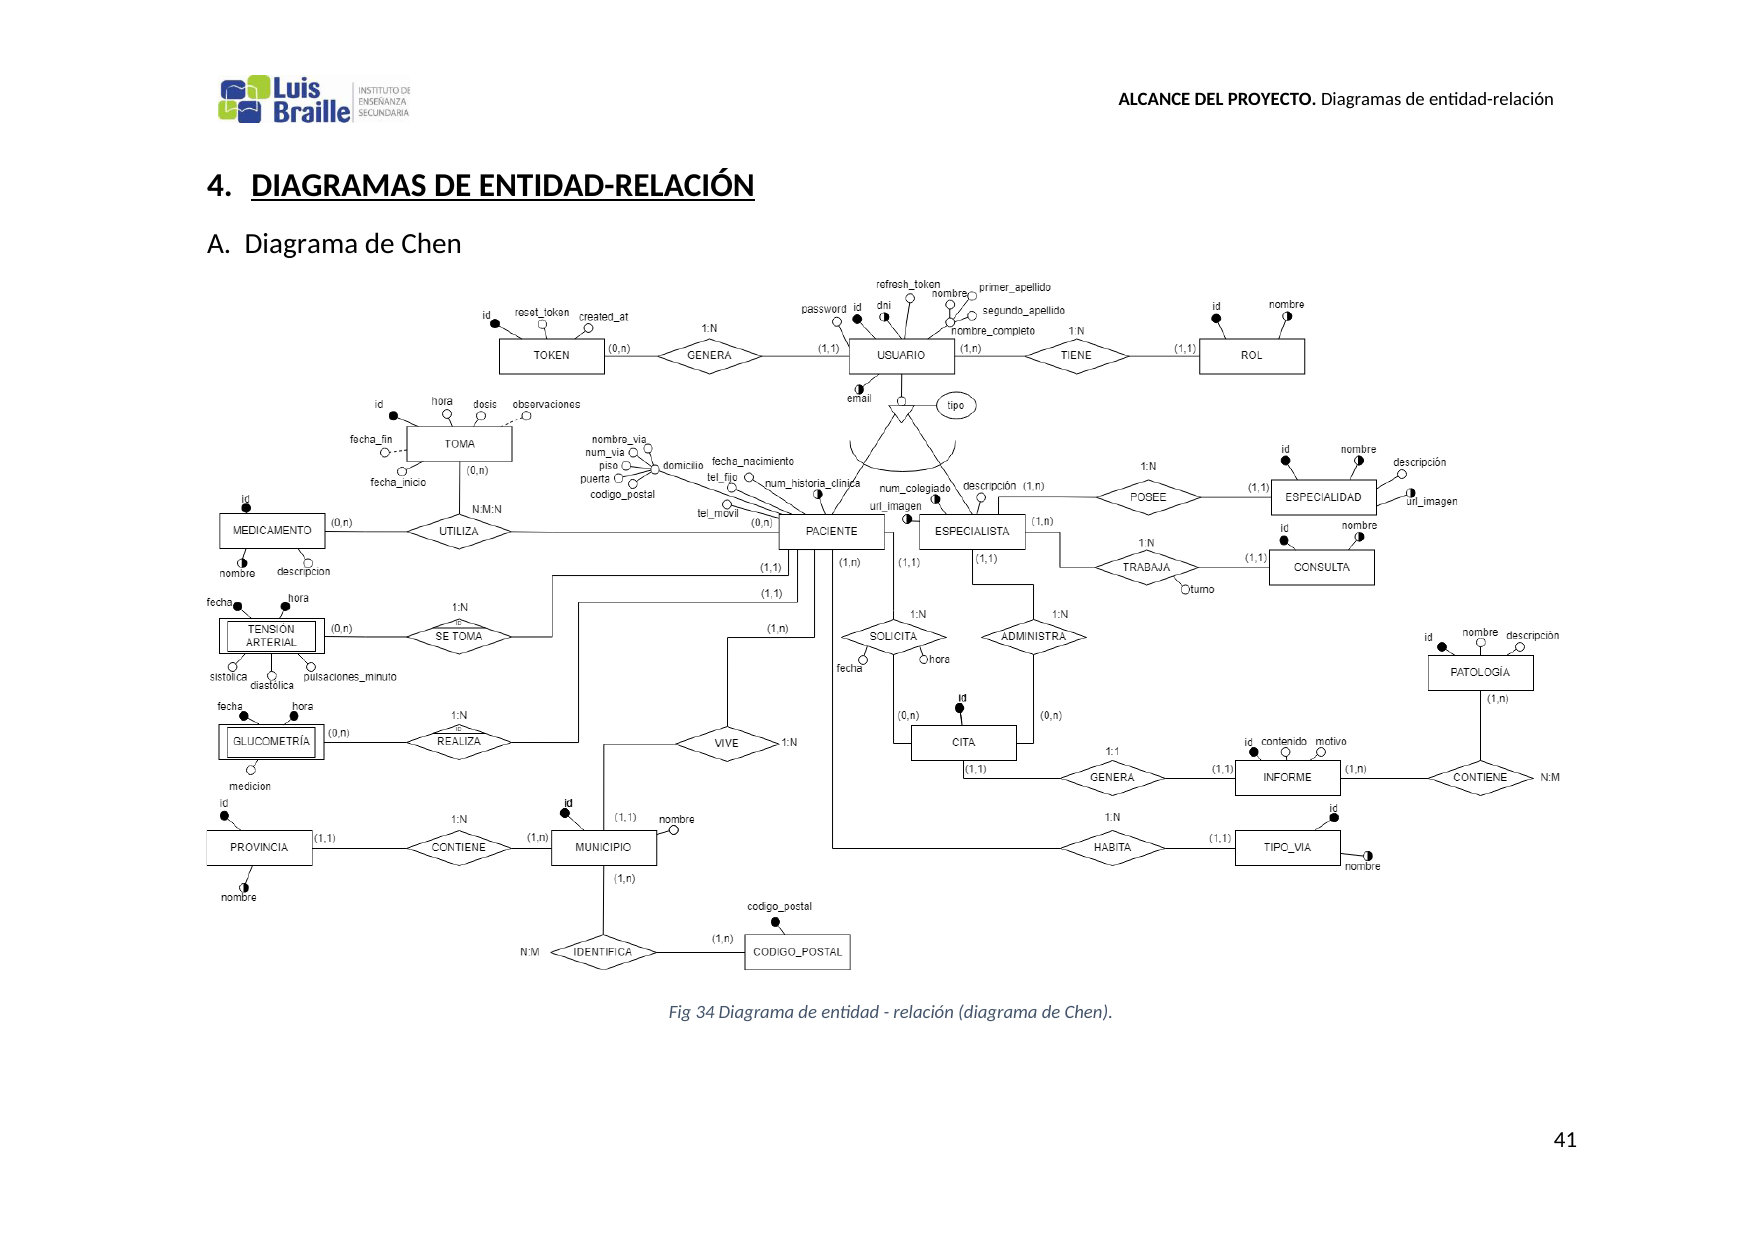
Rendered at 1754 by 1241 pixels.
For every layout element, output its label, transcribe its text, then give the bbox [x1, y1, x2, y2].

subtitle DIAGRAMAS DE ENTIDAD-RELACIÓN [207, 164, 1577, 204]
list Diagrama de Chen [207, 225, 1577, 261]
picture [206, 278, 1577, 970]
text Fig 34 Diagrama de entidad - relación (diagrama de Chen). [207, 1001, 1577, 1023]
